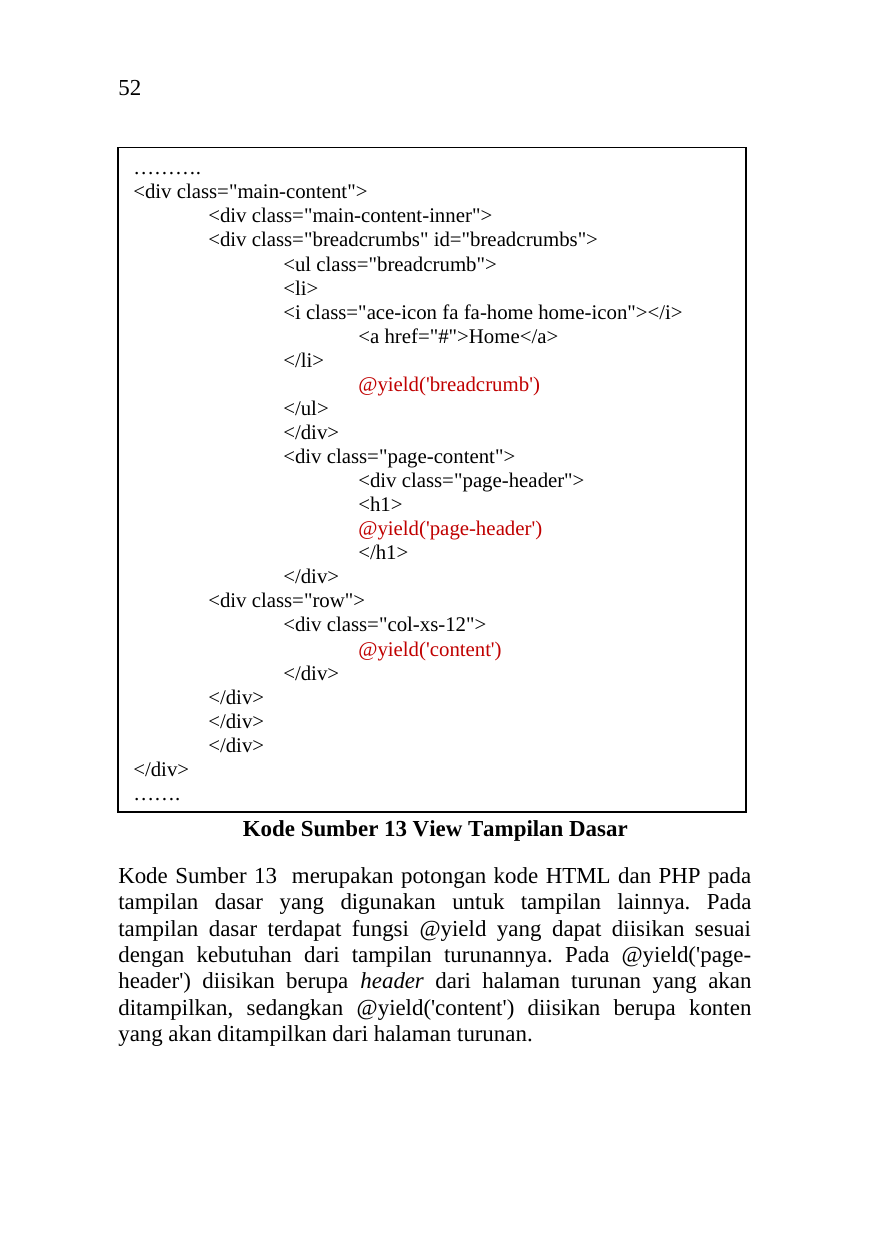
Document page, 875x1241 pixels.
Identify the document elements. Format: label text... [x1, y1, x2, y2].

text Kode Sumber 13 View Tampilan Dasar [118, 815, 752, 841]
text Kode Sumber 13 merupakan potongan kode HTML dan PHP pada tampilan dasar yang digunakan untuk tampilan lainnya. Pada tampilan dasar terdapat fungsi @yield yang dapat diisikan sesuai dengan kebutuhan dari tampilan turunannya. Pada @yield('page-header') diisikan berupa header dari halaman turunan yang akan ditampilkan, sedangkan @yield('content') diisikan berupa konten yang akan ditampilkan dari halaman turunan. [118, 862, 752, 1046]
